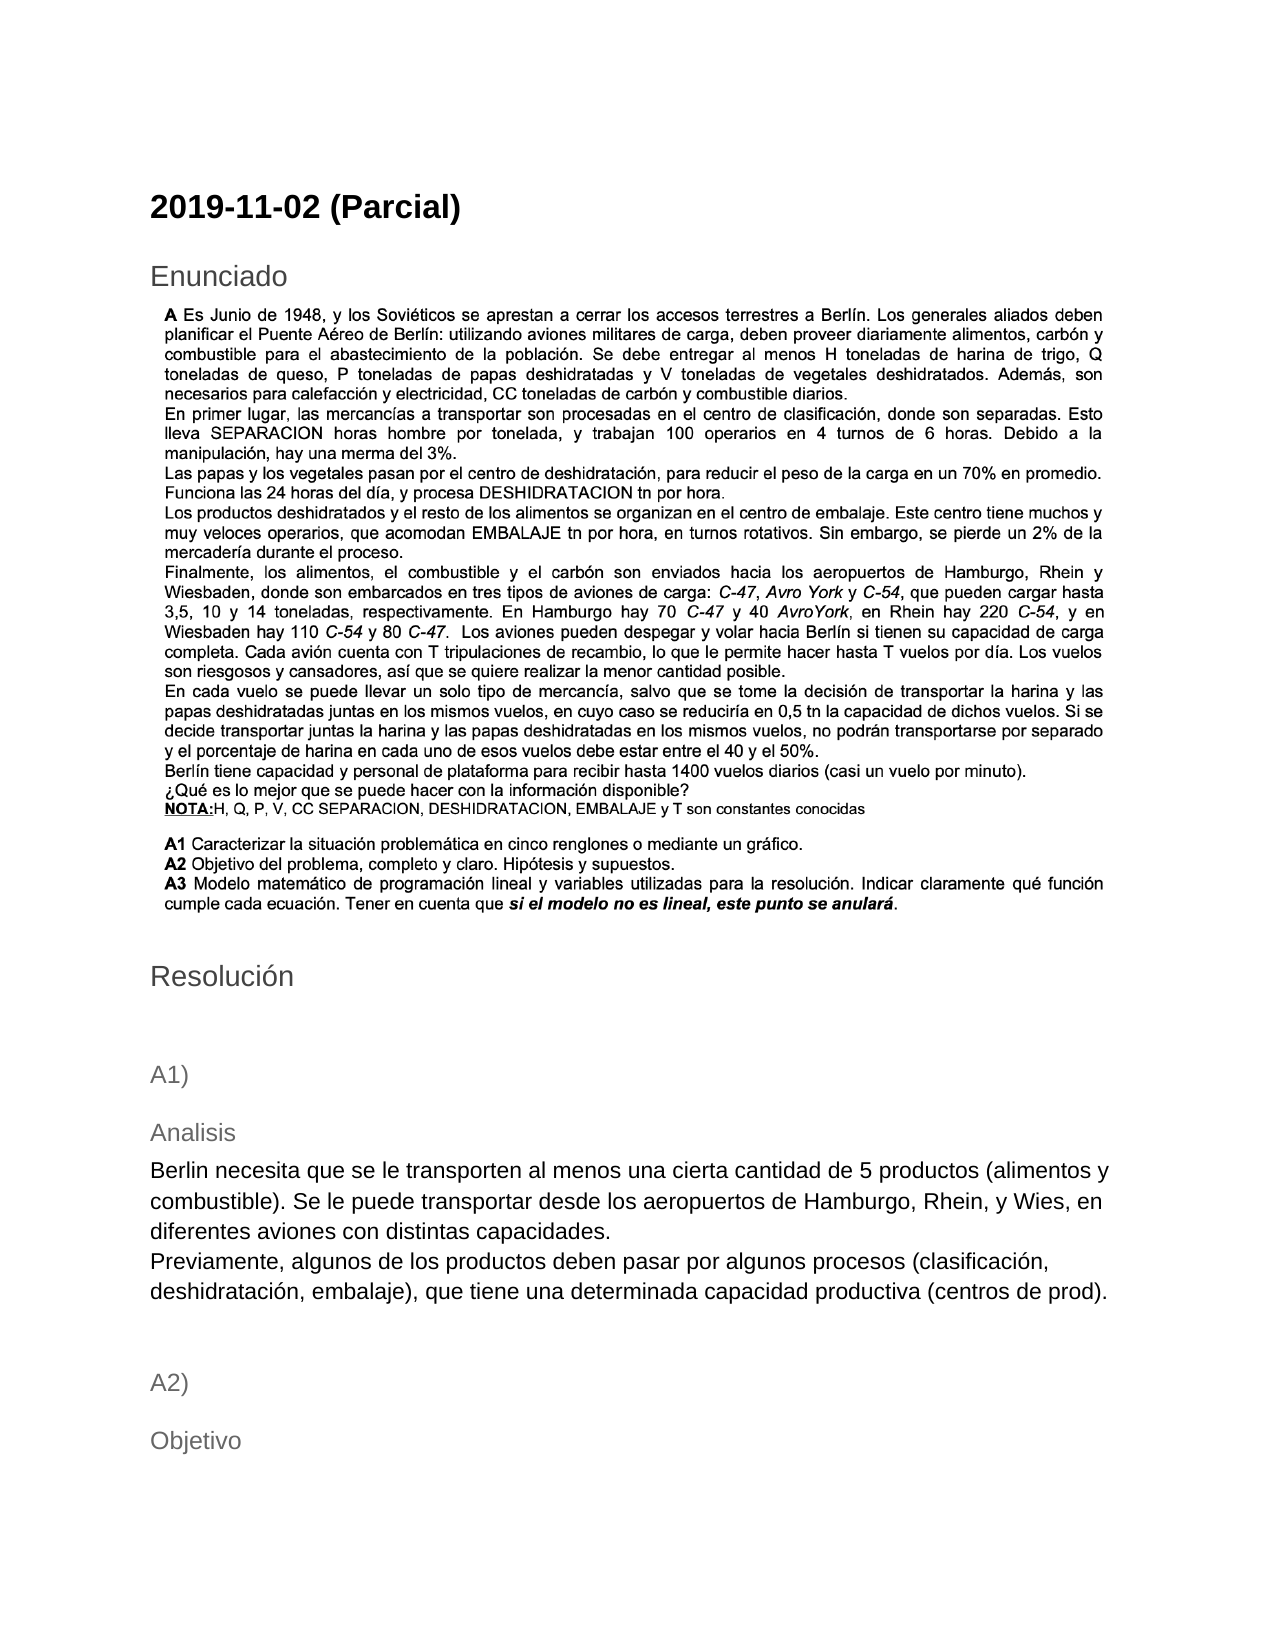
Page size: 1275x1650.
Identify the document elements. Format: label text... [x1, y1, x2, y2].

subtitle Enunciado [150, 259, 1125, 293]
text Previamente, algunos de los productos deben pasar por algunos procesos (clasificación, deshidratación, embalaje), que tiene una determinada capacidad productiva (centros de prod). [150, 1248, 1125, 1305]
subtitle 2019-11-02 (Parcial) [150, 187, 1125, 226]
picture [150, 301, 1125, 922]
text A2) [150, 1368, 1125, 1397]
text Objetivo [150, 1426, 1125, 1454]
text A1) [150, 1060, 1125, 1089]
subtitle Resolución [150, 959, 1125, 993]
text Analisis [150, 1118, 1125, 1147]
text Berlin necesita que se le transporten al menos una cierta cantidad de 5 productos (alimentos y combustible). Se le puede transportar desde los aeropuertos de Hamburgo, Rhein, y Wies, en diferentes aviones con distintas capacidades. [150, 1157, 1125, 1244]
